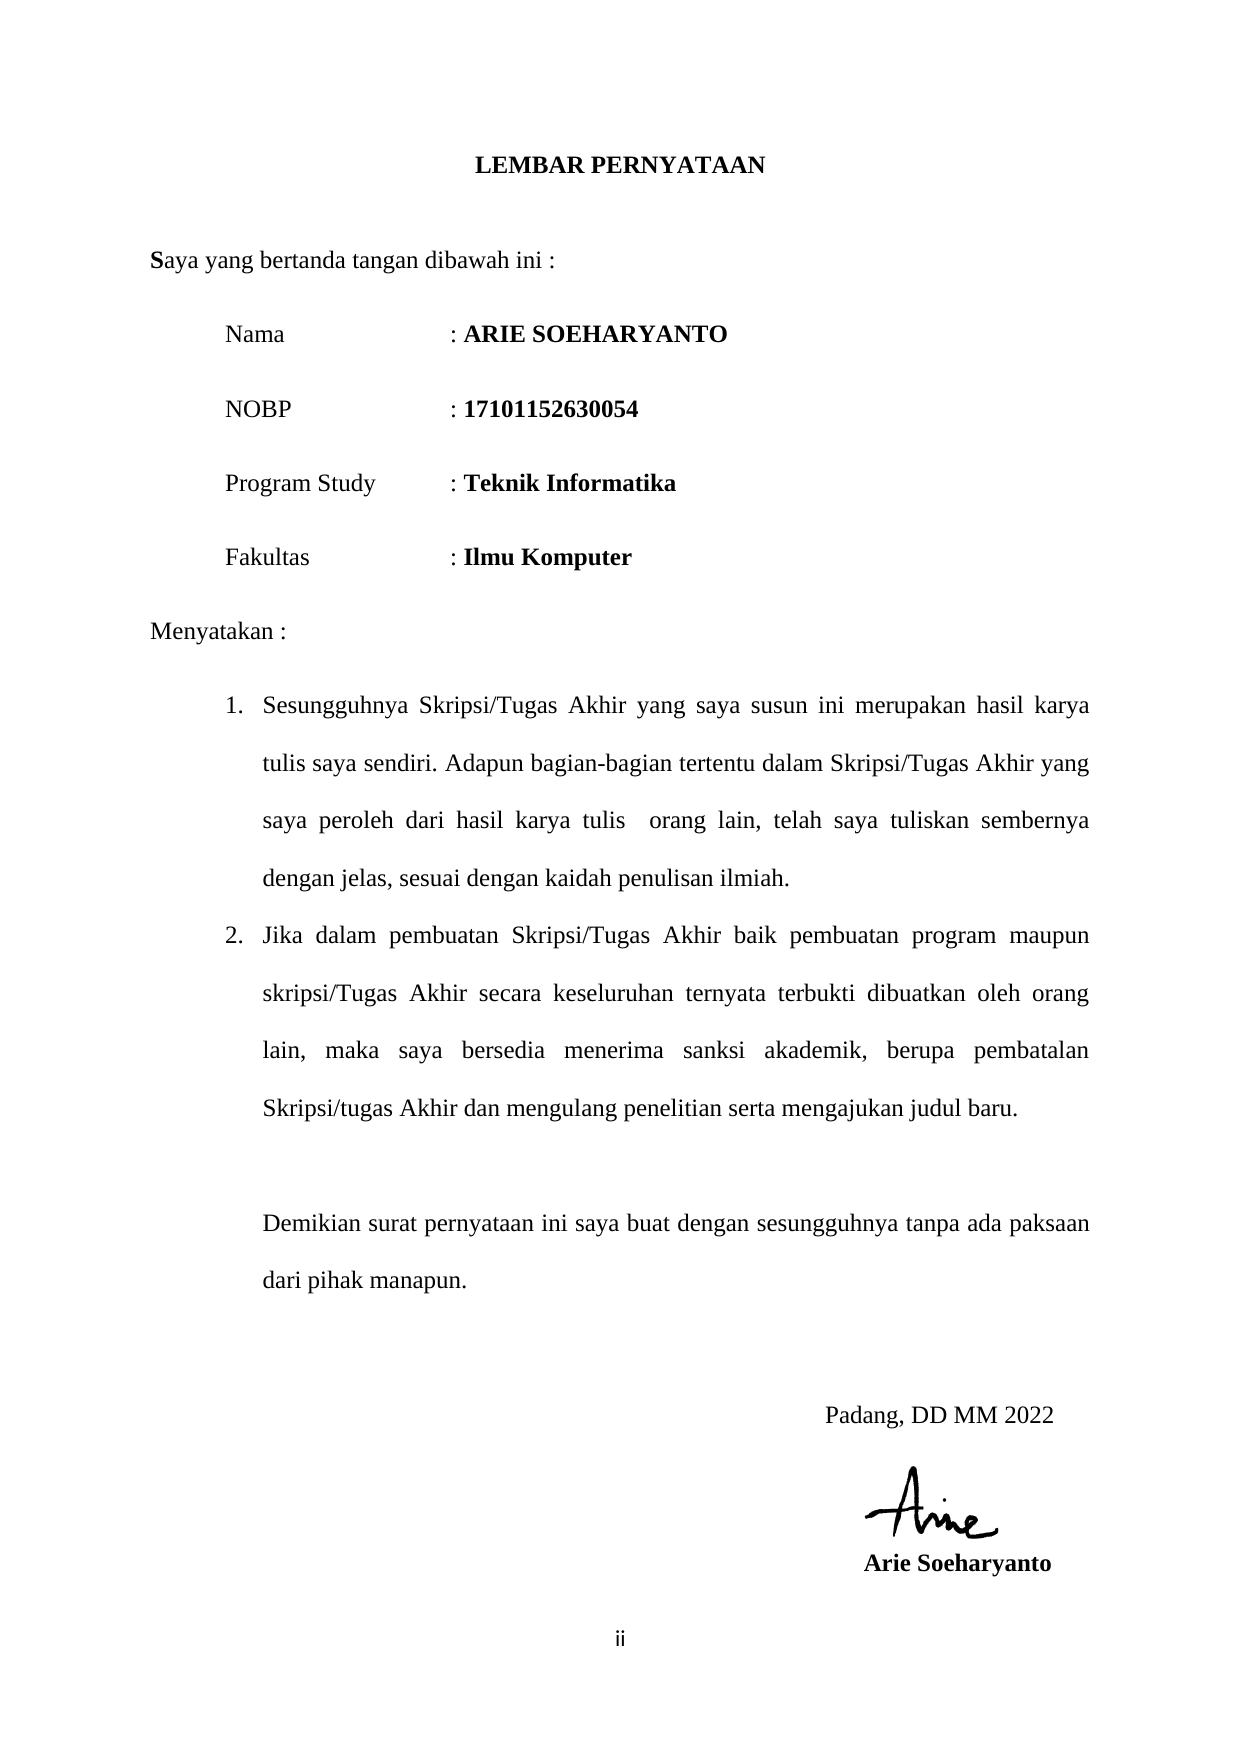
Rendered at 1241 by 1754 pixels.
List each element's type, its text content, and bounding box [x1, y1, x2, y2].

list Sesungguhnya Skripsi/Tugas Akhir yang saya susun ini merupakan hasil karya tulis saya sendiri. Adapun bagian-bagian tertentu dalam Skripsi/Tugas Akhir yang saya peroleh dari hasil karya tulis orang lain, telah saya tuliskan sembernya dengan jelas, sesuai dengan kaidah penulisan ilmiah. [225, 690, 1090, 892]
text Fakultas : Ilmu Komputer [150, 542, 1090, 571]
text Menyatakan : [150, 616, 1090, 645]
text Saya yang bertanda tangan dibawah ini : [150, 245, 1090, 274]
text LEMBAR PERNYATAAN [150, 150, 1090, 179]
text Program Study : Teknik Informatika [150, 468, 1090, 497]
list Demikian surat pernyataan ini saya buat dengan sesungguhnya tanpa ada paksaan dari pihak manapun. [262, 1208, 1090, 1294]
text Nama : ARIE SOEHARYANTO [150, 319, 1090, 348]
text Padang, DD MM 2022 [750, 1401, 1090, 1429]
text NOBP : 17101152630054 [150, 394, 1090, 422]
list Jika dalam pembuatan Skripsi/Tugas Akhir baik pembuatan program maupun skripsi/Tugas Akhir secara keseluruhan ternyata terbukti dibuatkan oleh orang lain, maka saya bersedia menerima sanksi akademik, berupa pembatalan Skripsi/tugas Akhir dan mengulang penelitian serta mengajukan judul baru. [225, 920, 1090, 1122]
picture [864, 1466, 999, 1539]
text Arie Soeharyanto [150, 1548, 1090, 1577]
